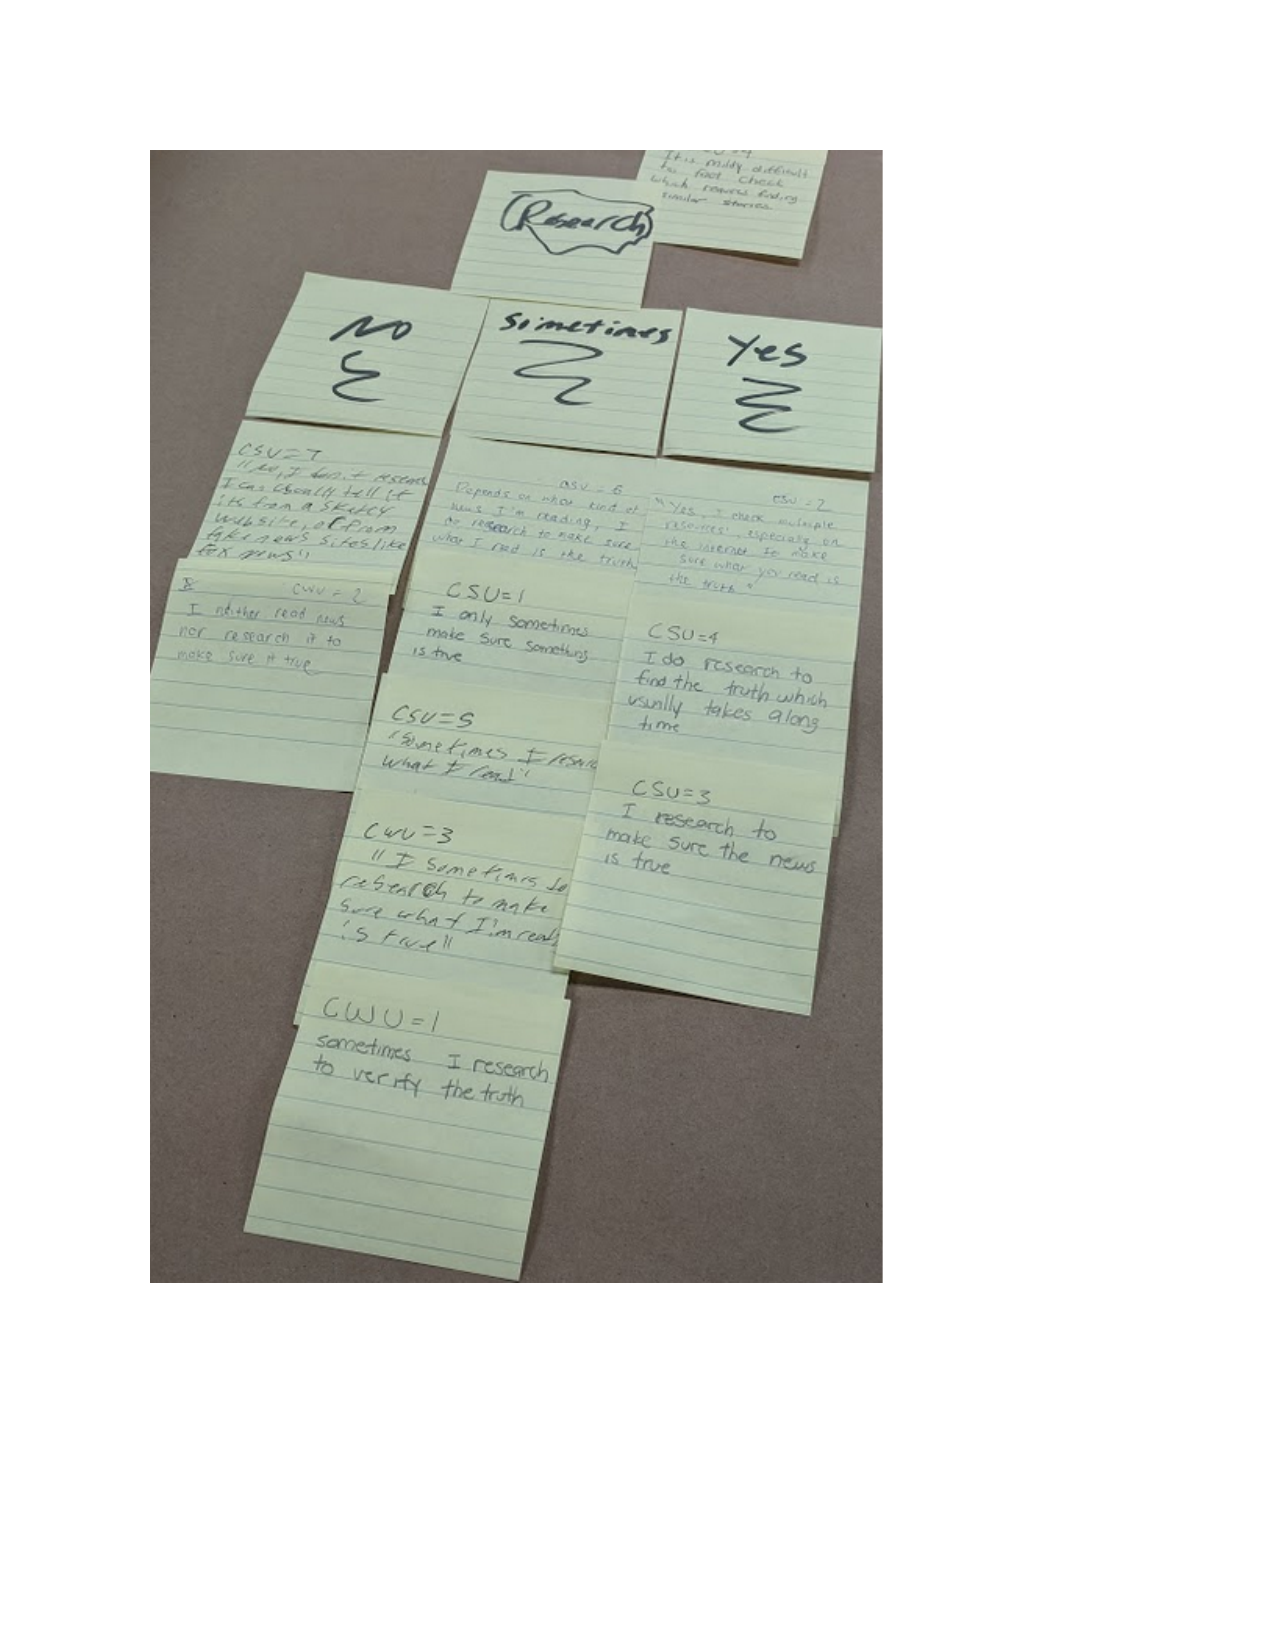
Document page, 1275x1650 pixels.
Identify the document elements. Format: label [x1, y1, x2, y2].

picture [150, 150, 883, 1283]
